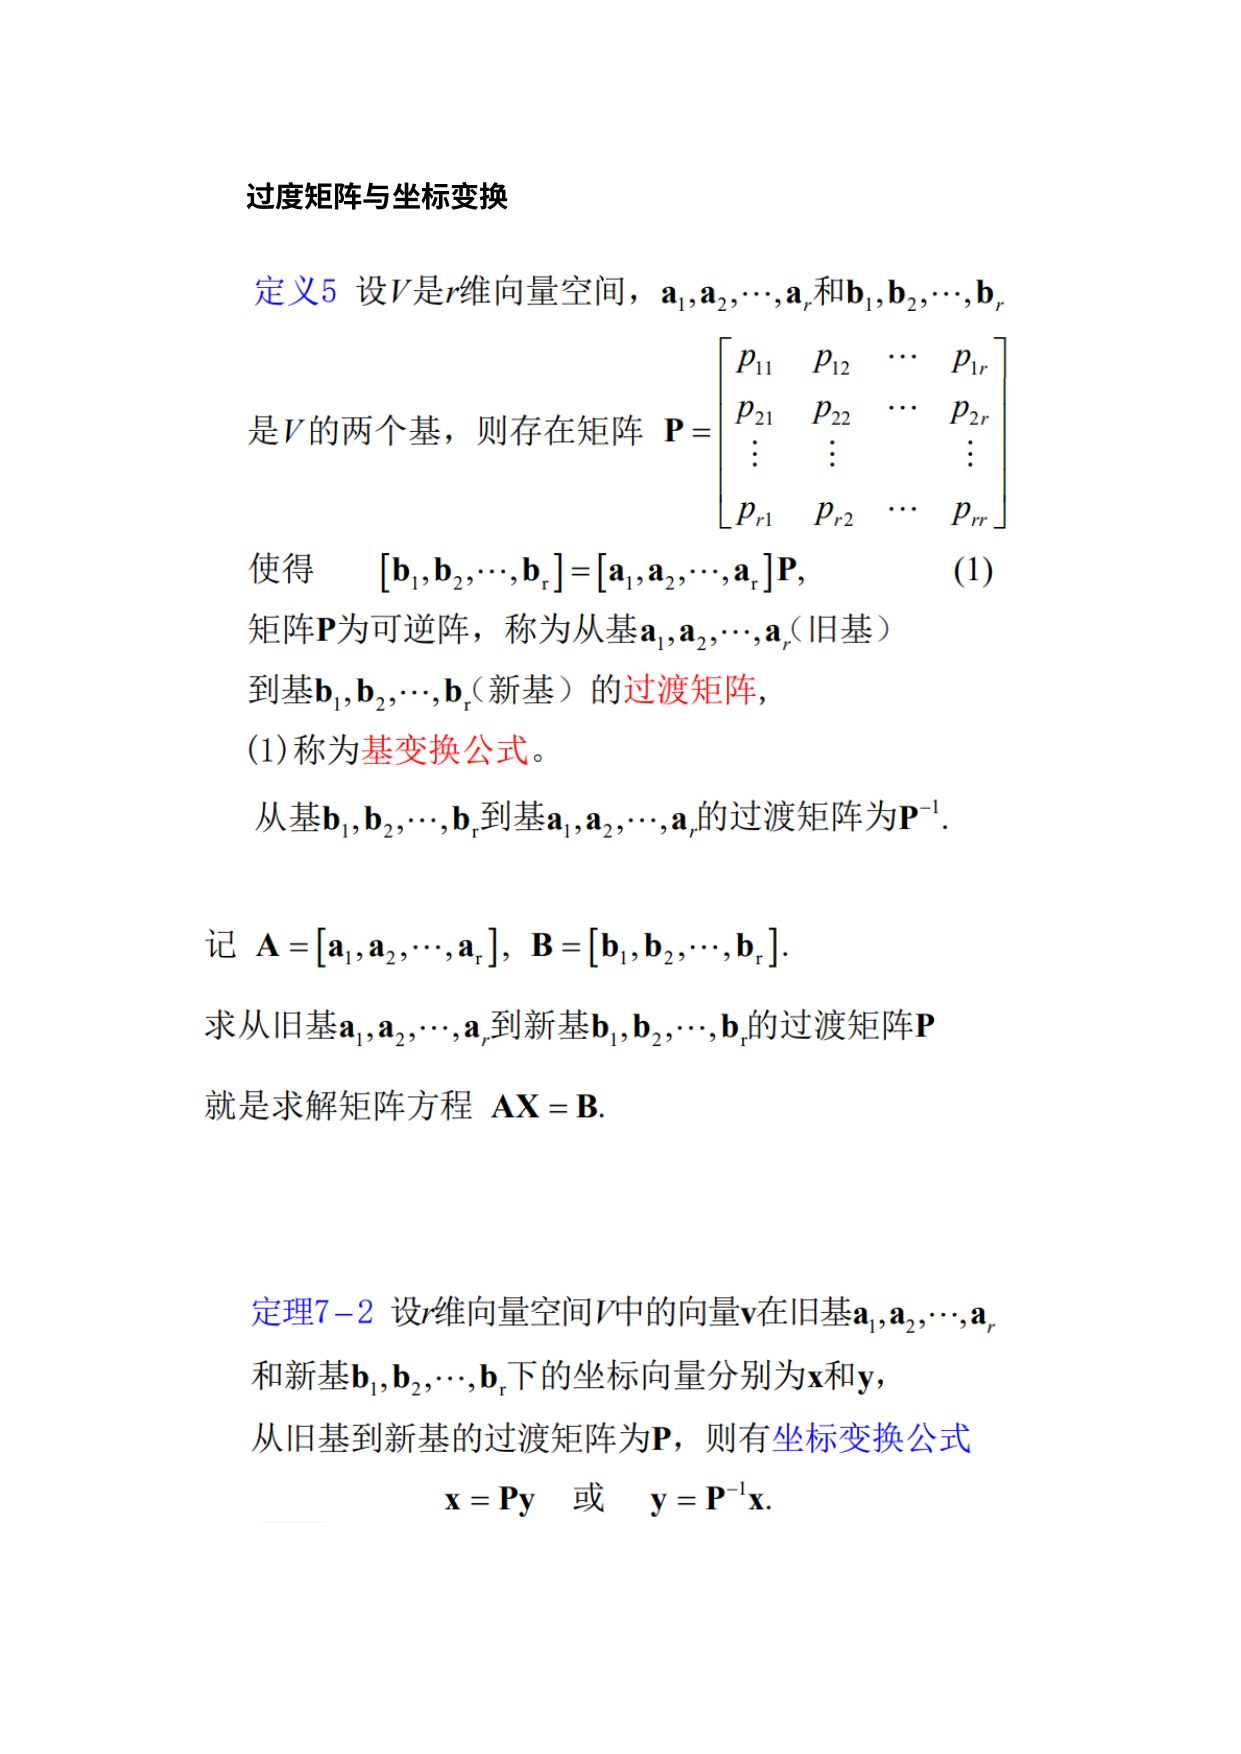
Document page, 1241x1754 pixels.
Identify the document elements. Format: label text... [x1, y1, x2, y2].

picture [237, 264, 1020, 766]
subtitle 过度矩阵与坐标变换 [187, 162, 1053, 227]
picture [237, 791, 953, 845]
picture [237, 1267, 1001, 1523]
picture [187, 913, 957, 1130]
